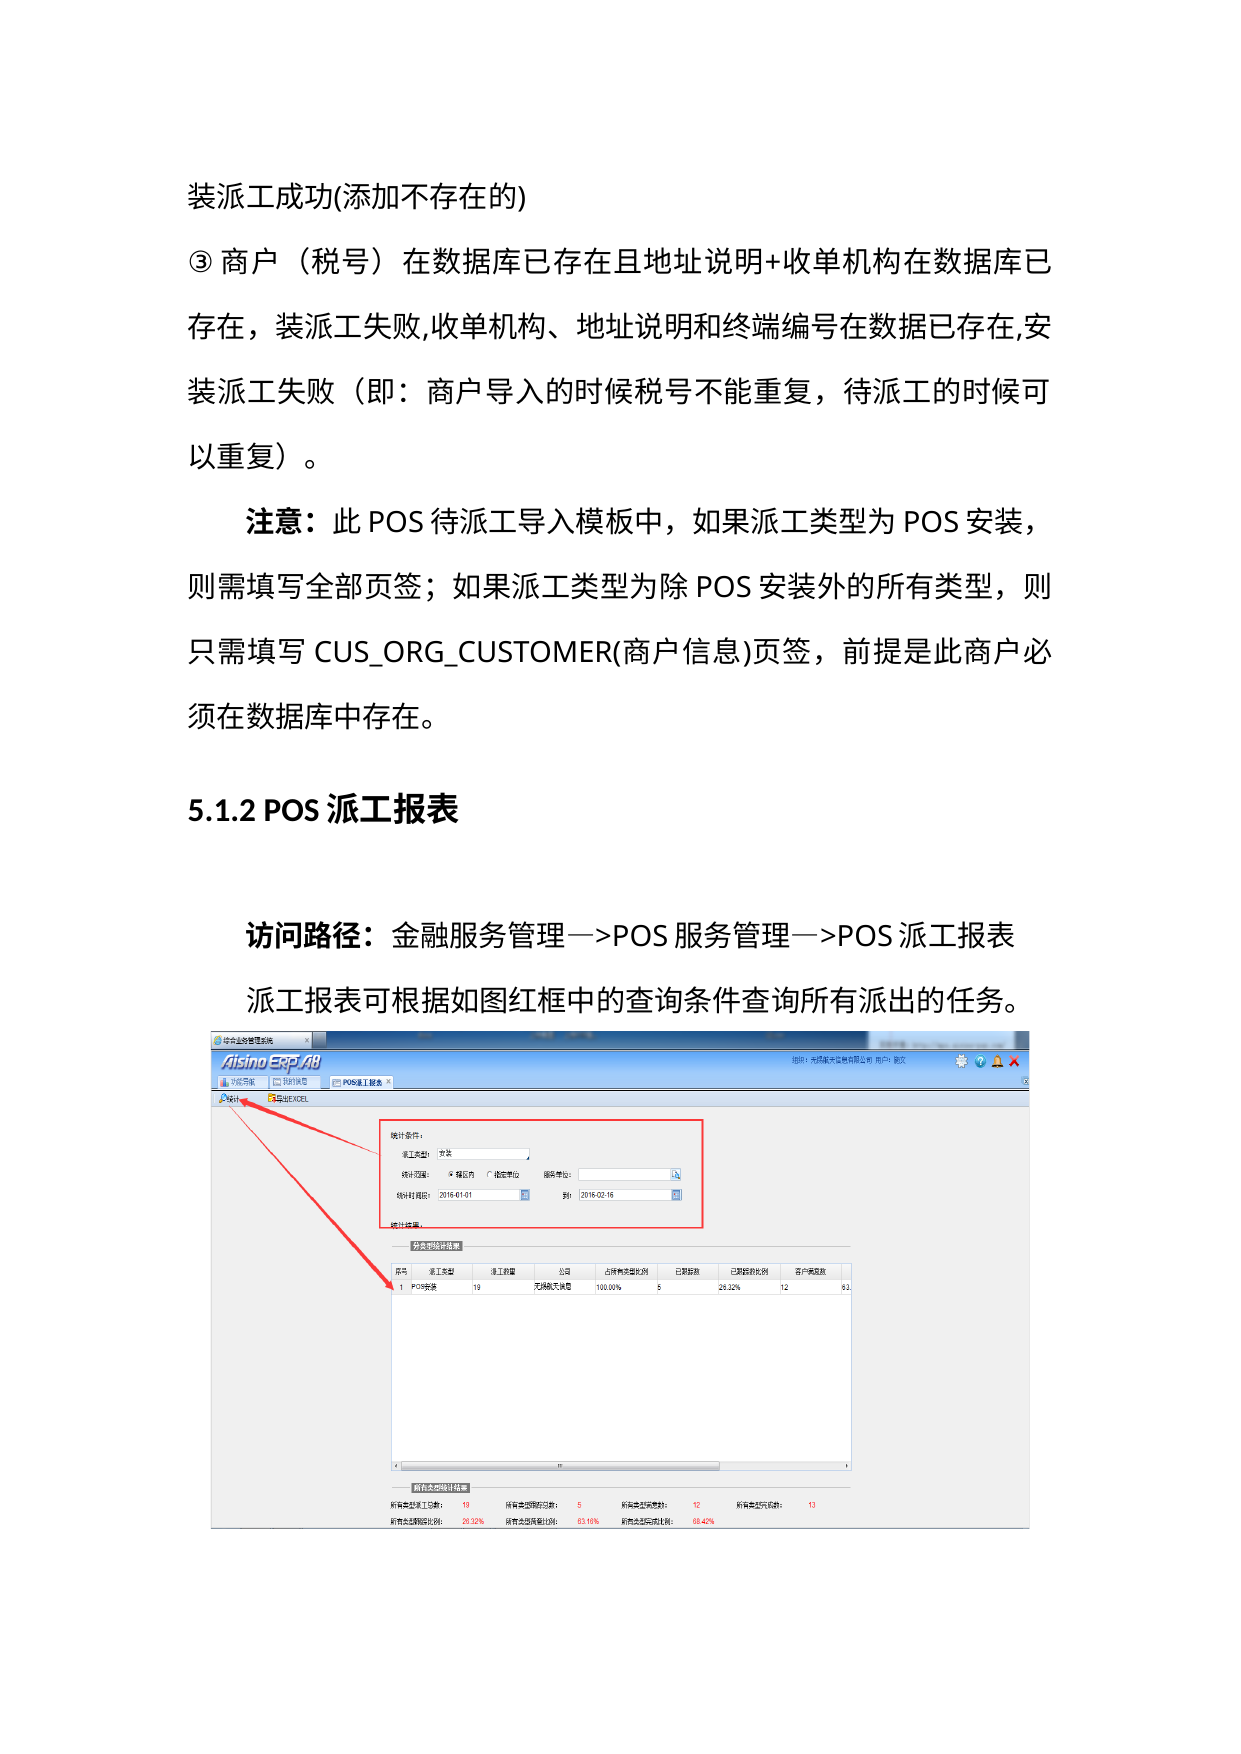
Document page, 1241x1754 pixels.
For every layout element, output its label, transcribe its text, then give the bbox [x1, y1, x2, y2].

text 注意：此POS待派工导入模板中，如果派工类型为POS安装，则需填写全部页签；如果派工类型为除POS安装外的所有类型，则只需填写CUS_ORG_CUSTOMER(商户信息)页签，前提是此商户必须在数据库中存在。 [187, 487, 1053, 747]
text ③商户（税号）在数据库已存在且地址说明+收单机构在数据库已存在，装派工失败,收单机构、地址说明和终端编号在数据已存在,安装派工失败（即：商户导入的时候税号不能重复，待派工的时候可以重复）。 [187, 227, 1053, 487]
text 派工报表可根据如图红框中的查询条件查询所有派出的任务。 [187, 966, 1053, 1031]
subtitle 5.1.2 POS派工报表 [187, 774, 1053, 839]
picture [210, 1031, 1030, 1529]
text 访问路径：金融服务管理—>POS服务管理—>POS派工报表 [187, 901, 1053, 966]
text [187, 162, 1053, 227]
